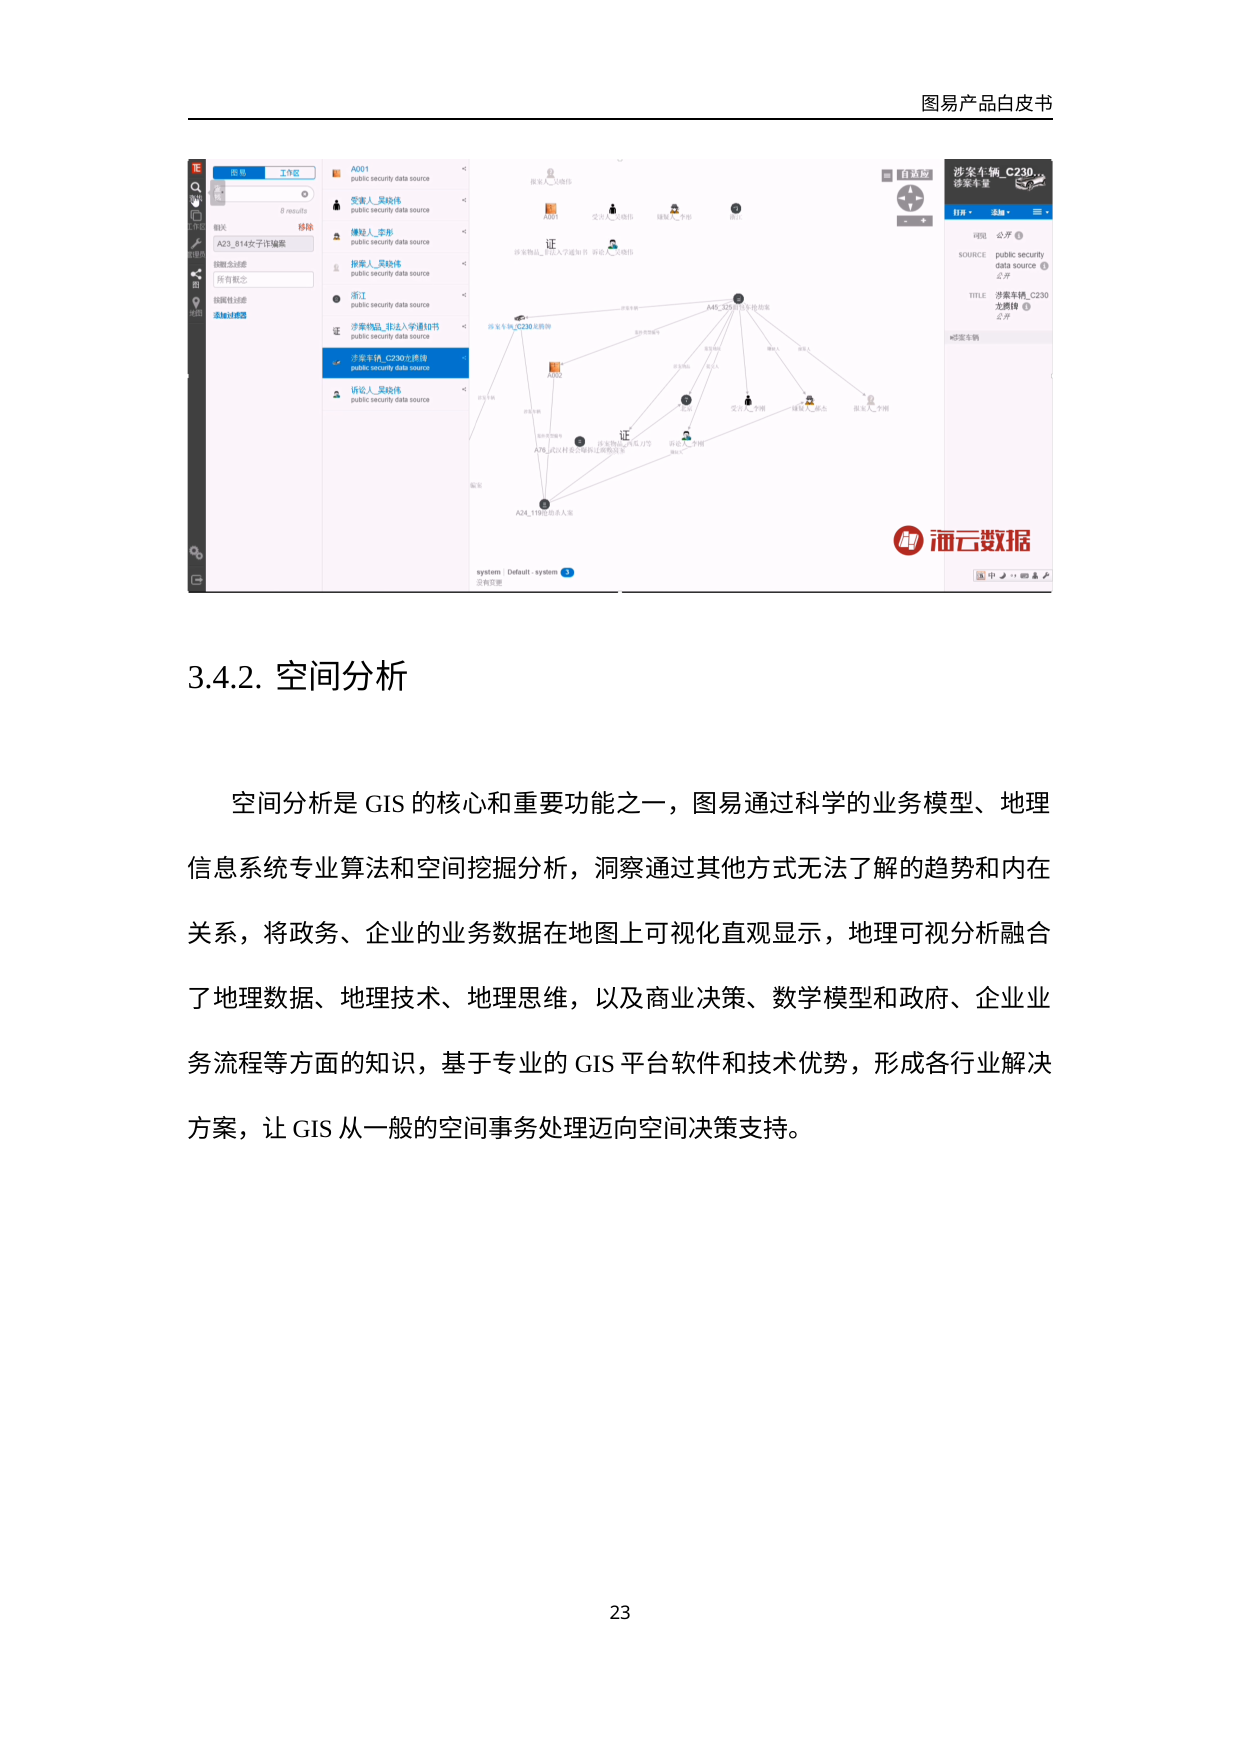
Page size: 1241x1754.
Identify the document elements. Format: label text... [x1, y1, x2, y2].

picture [187, 159, 1053, 593]
text 空间分析是GIS的核心和重要功能之一，图易通过科学的业务模型、地理信息系统专业算法和空间挖掘分析，洞察通过其他方式无法了解的趋势和内在关系，将政务、企业的业务数据在地图上可视化直观显示，地理可视分析融合了地理数据、地理技术、地理思维，以及商业决策、数学模型和政府、企业业务流程等方面的知识，基于专业的GIS平台软件和技术优势，形成各行业解决方案，让GIS从一般的空间事务处理迈向空间决策支持。 [187, 769, 1053, 1159]
subtitle 空间分析 [187, 642, 1053, 707]
